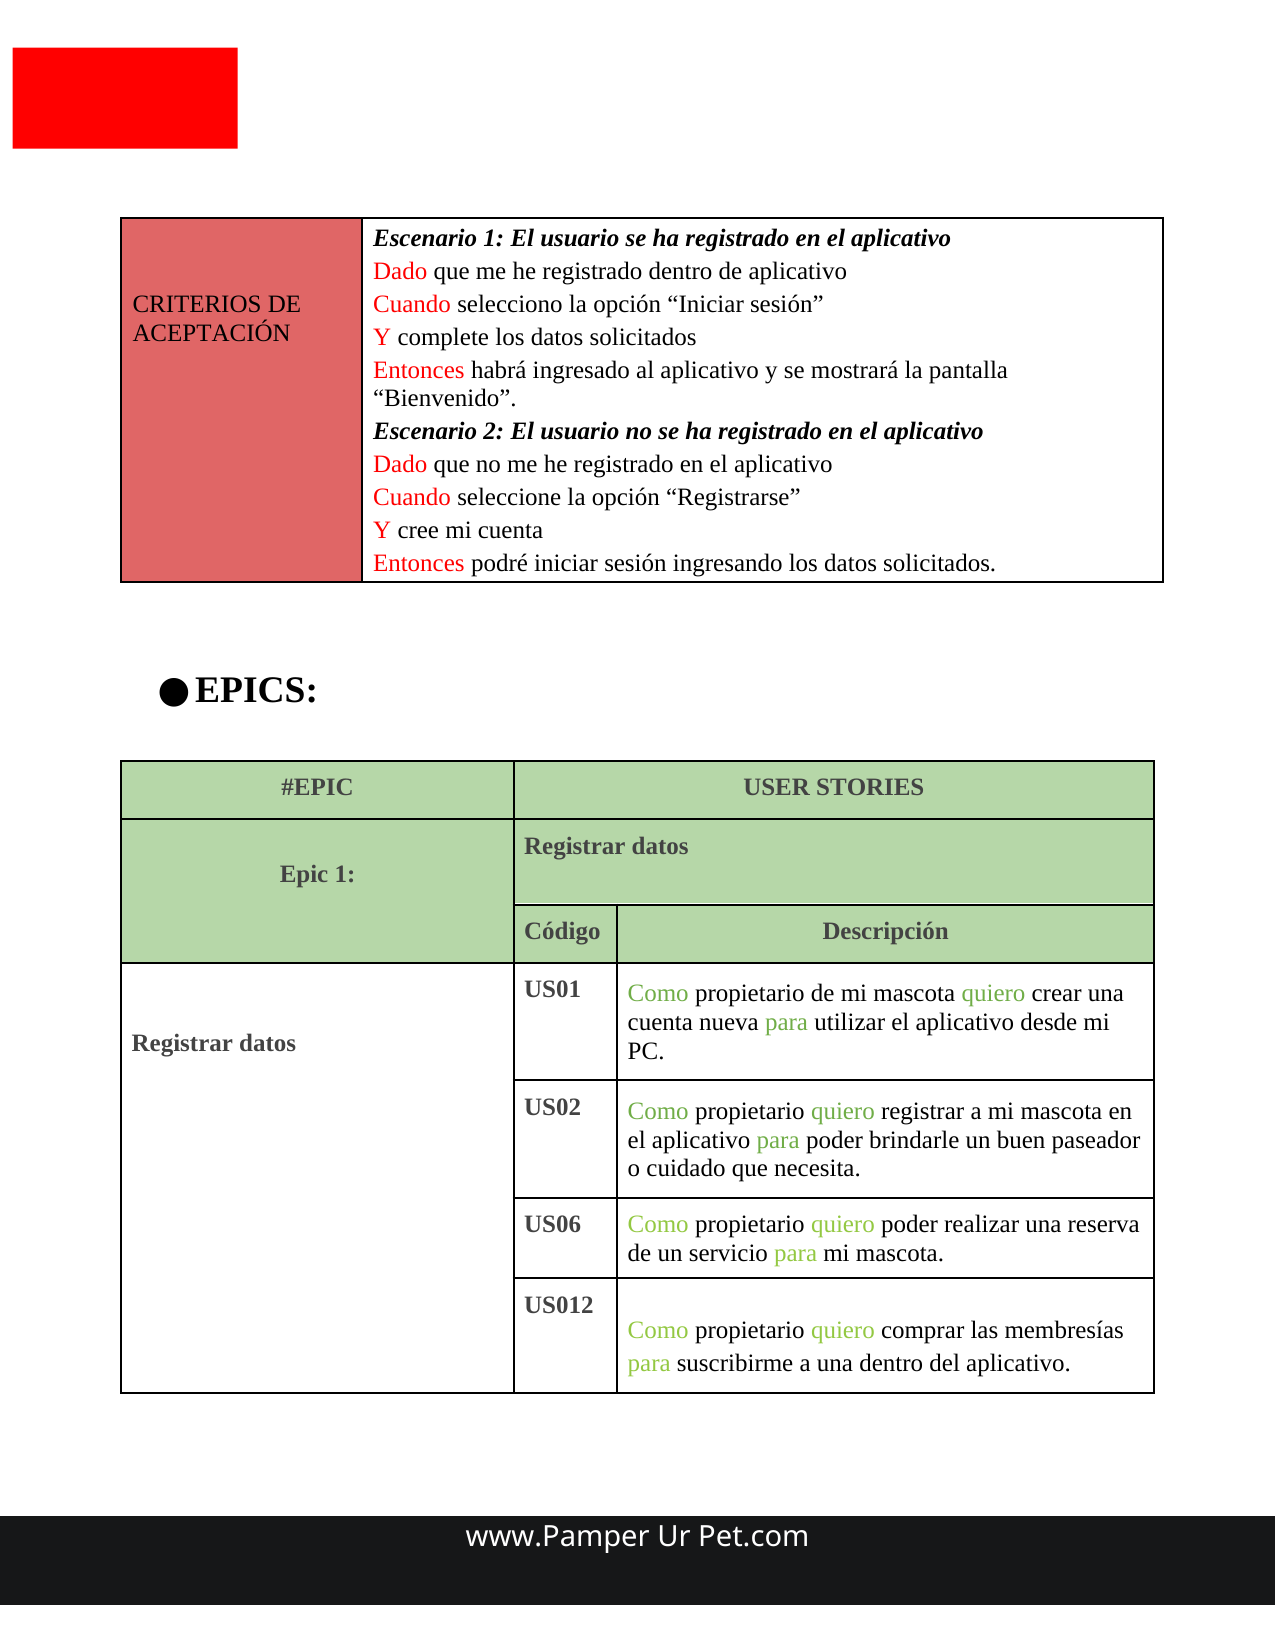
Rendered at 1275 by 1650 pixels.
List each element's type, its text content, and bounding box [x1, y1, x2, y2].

table_cell US06 [515, 1199, 616, 1277]
table_header #EPIC [122, 762, 513, 818]
table_cell Registrar datos [515, 820, 1153, 903]
table_cell Escenario 1: El usuario se ha registrado en el aplicativo Dado que me he registrado dentro de aplicativo Cuando selecciono la opción “Iniciar sesión” Y complete los datos solicitados Entonces habrá ingresado al aplicativo y se mostrará la pantalla “Bienvenido”. Escenario 2: El usuario no se ha registrado en el aplicativo Dado que no me he registrado en el aplicativo Cuando seleccione la opción “Registrarse” Y cree mi cuenta Entonces podré iniciar sesión ingresando los datos solicitados. [363, 219, 1162, 581]
table_cell Descripción [618, 906, 1153, 962]
table_cell Como propietario quiero registrar a mi mascota en el aplicativo para poder brindarle un buen paseador o cuidado que necesita. [618, 1081, 1153, 1197]
list EPICS: [157, 647, 1155, 723]
table_cell Como propietario de mi mascota quiero crear una cuenta nueva para utilizar el aplicativo desde mi PC. [618, 964, 1153, 1079]
table_cell US02 [515, 1081, 616, 1197]
table_cell Epic 1: [122, 820, 513, 962]
table_cell US01 [515, 964, 616, 1079]
table_header USER STORIES [515, 762, 1153, 818]
table_cell Registrar datos [122, 964, 513, 1392]
table_cell Como propietario quiero poder realizar una reserva de un servicio para mi mascota. [618, 1199, 1153, 1277]
table_cell US012 [515, 1279, 616, 1392]
table_cell Código [515, 906, 616, 962]
table_cell CRITERIOS DE ACEPTACIÓN [122, 219, 361, 581]
table_cell Como propietario quiero comprar las membresías para suscribirme a una dentro del aplicativo. [618, 1279, 1153, 1392]
